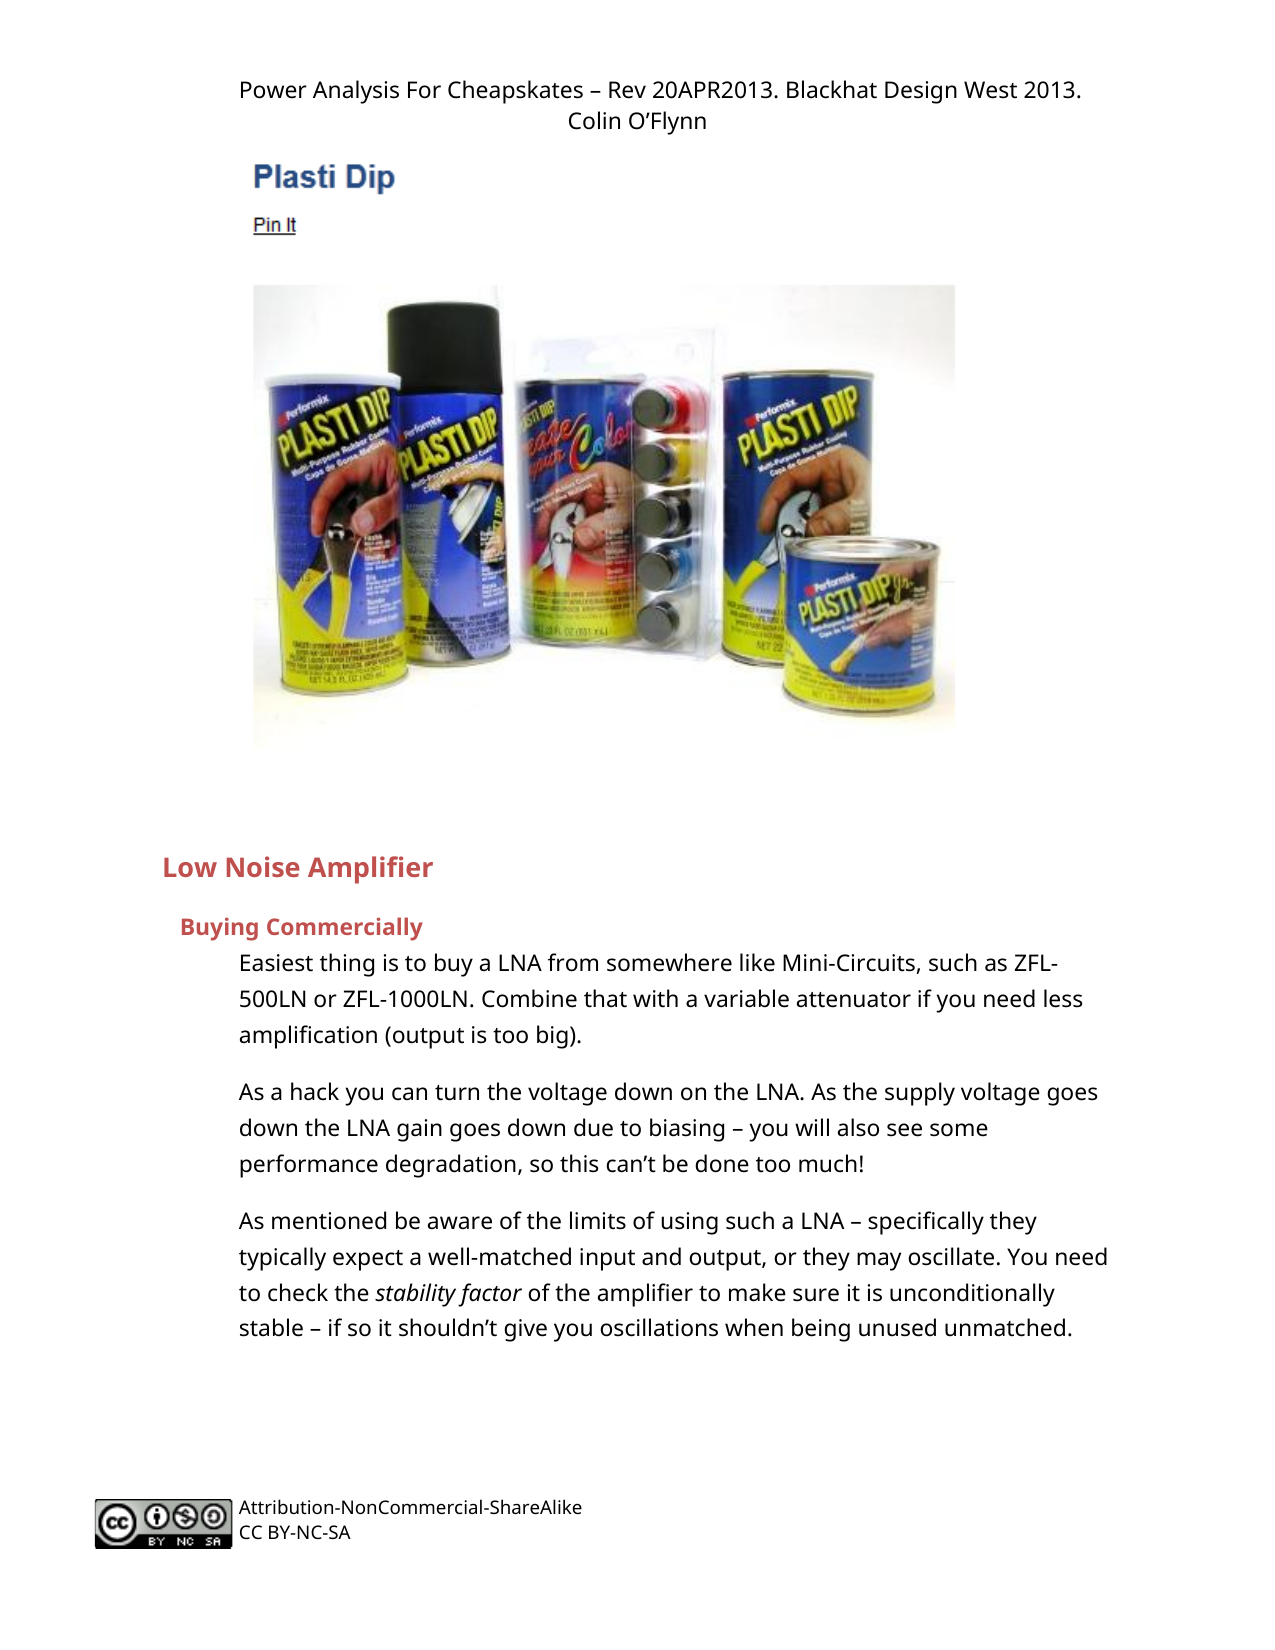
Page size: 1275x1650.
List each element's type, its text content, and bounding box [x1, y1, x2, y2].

picture [238, 150, 973, 760]
subtitle Buying Commercially [179, 911, 1125, 943]
picture [94, 1499, 233, 1549]
text As a hack you can turn the voltage down on the LNA. As the supply voltage goes down the LNA gain goes down due to biasing – you will also see some performance degradation, so this can’t be done too much! [239, 1076, 1125, 1179]
text As mentioned be aware of the limits of using such a LNA – specifically they typically expect a well-matched input and output, or they may oscillate. You need to check the stability factor of the amplifier to make sure it is unconditionally stable – if so it shouldn’t give you oscillations when being unused unmatched. [239, 1204, 1125, 1344]
text Easiest thing is to buy a LNA from somewhere like Mini-Circuits, such as ZFL-500LN or ZFL-1000LN. Combine that with a variable attenuator if you need less amplification (output is too big). [239, 947, 1125, 1050]
subtitle Low Noise Amplifier [162, 848, 1125, 885]
